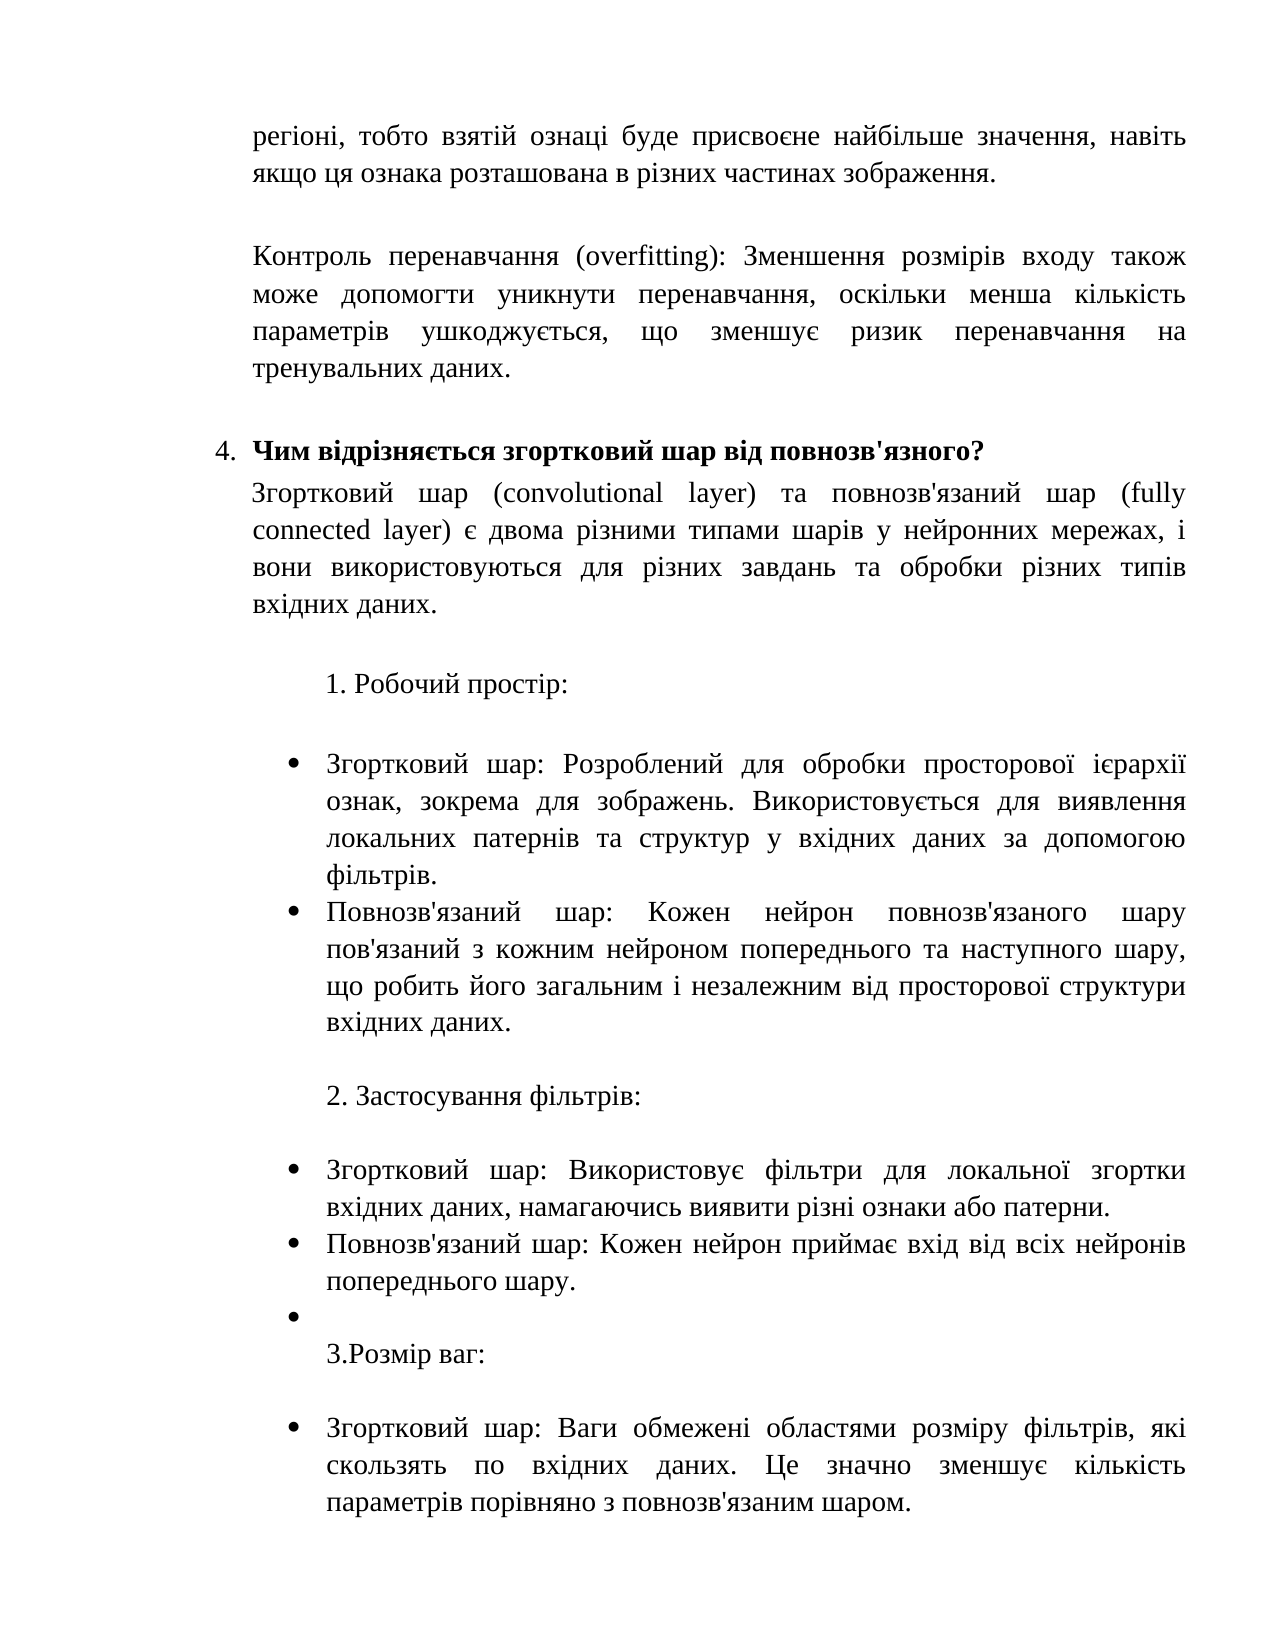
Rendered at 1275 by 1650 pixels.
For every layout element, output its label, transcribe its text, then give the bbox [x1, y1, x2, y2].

list Згортковий шар: Ваги обмежені областями розміру фільтрів, які скользять по вхідних даних. Це значно зменшує кількість параметрів порівняно з повнозв'язаним шаром. [289, 1410, 1187, 1518]
list Повнозв'язаний шар: Кожен нейрон приймає вхід від всіх нейронів попереднього шару. [289, 1226, 1187, 1296]
list Згортковий шар: Розроблений для обробки просторової ієрархії ознак, зокрема для зображень. Використовується для виявлення локальних патернів та структур у вхідних даних за допомогою фільтрів. [289, 746, 1187, 890]
list Чим відрізняється згортковий шар від повнозв'язного? [215, 433, 1187, 467]
text 1. Робочий простір: [252, 666, 1187, 699]
list Згортковий шар: Використовує фільтри для локальної згортки вхідних даних, намагаючись виявити різні ознаки або патерни. [289, 1152, 1187, 1222]
list 3.Розмір ваг: [326, 1337, 1187, 1370]
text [252, 118, 1187, 189]
list Згортковий шар (convolutional layer) та повнозв'язаний шар (fully connected layer) є двома різними типами шарів у нейронних мережах, і вони використовуються для різних завдань та обробки різних типів вхідних даних. [251, 475, 1187, 619]
list 2. Застосування фільтрів: [326, 1078, 1187, 1112]
list Повнозв'язаний шар: Кожен нейрон повнозв'язаного шару пов'язаний з кожним нейроном попереднього та наступного шару, що робить його загальним і незалежним від просторової структури вхідних даних. [289, 894, 1187, 1038]
text Контроль перенавчання (overfitting): Зменшення розмірів входу також може допомогти уникнути перенавчання, оскільки менша кількість параметрів ушкоджується, що зменшує ризик перенавчання на тренувальних даних. [252, 238, 1187, 384]
